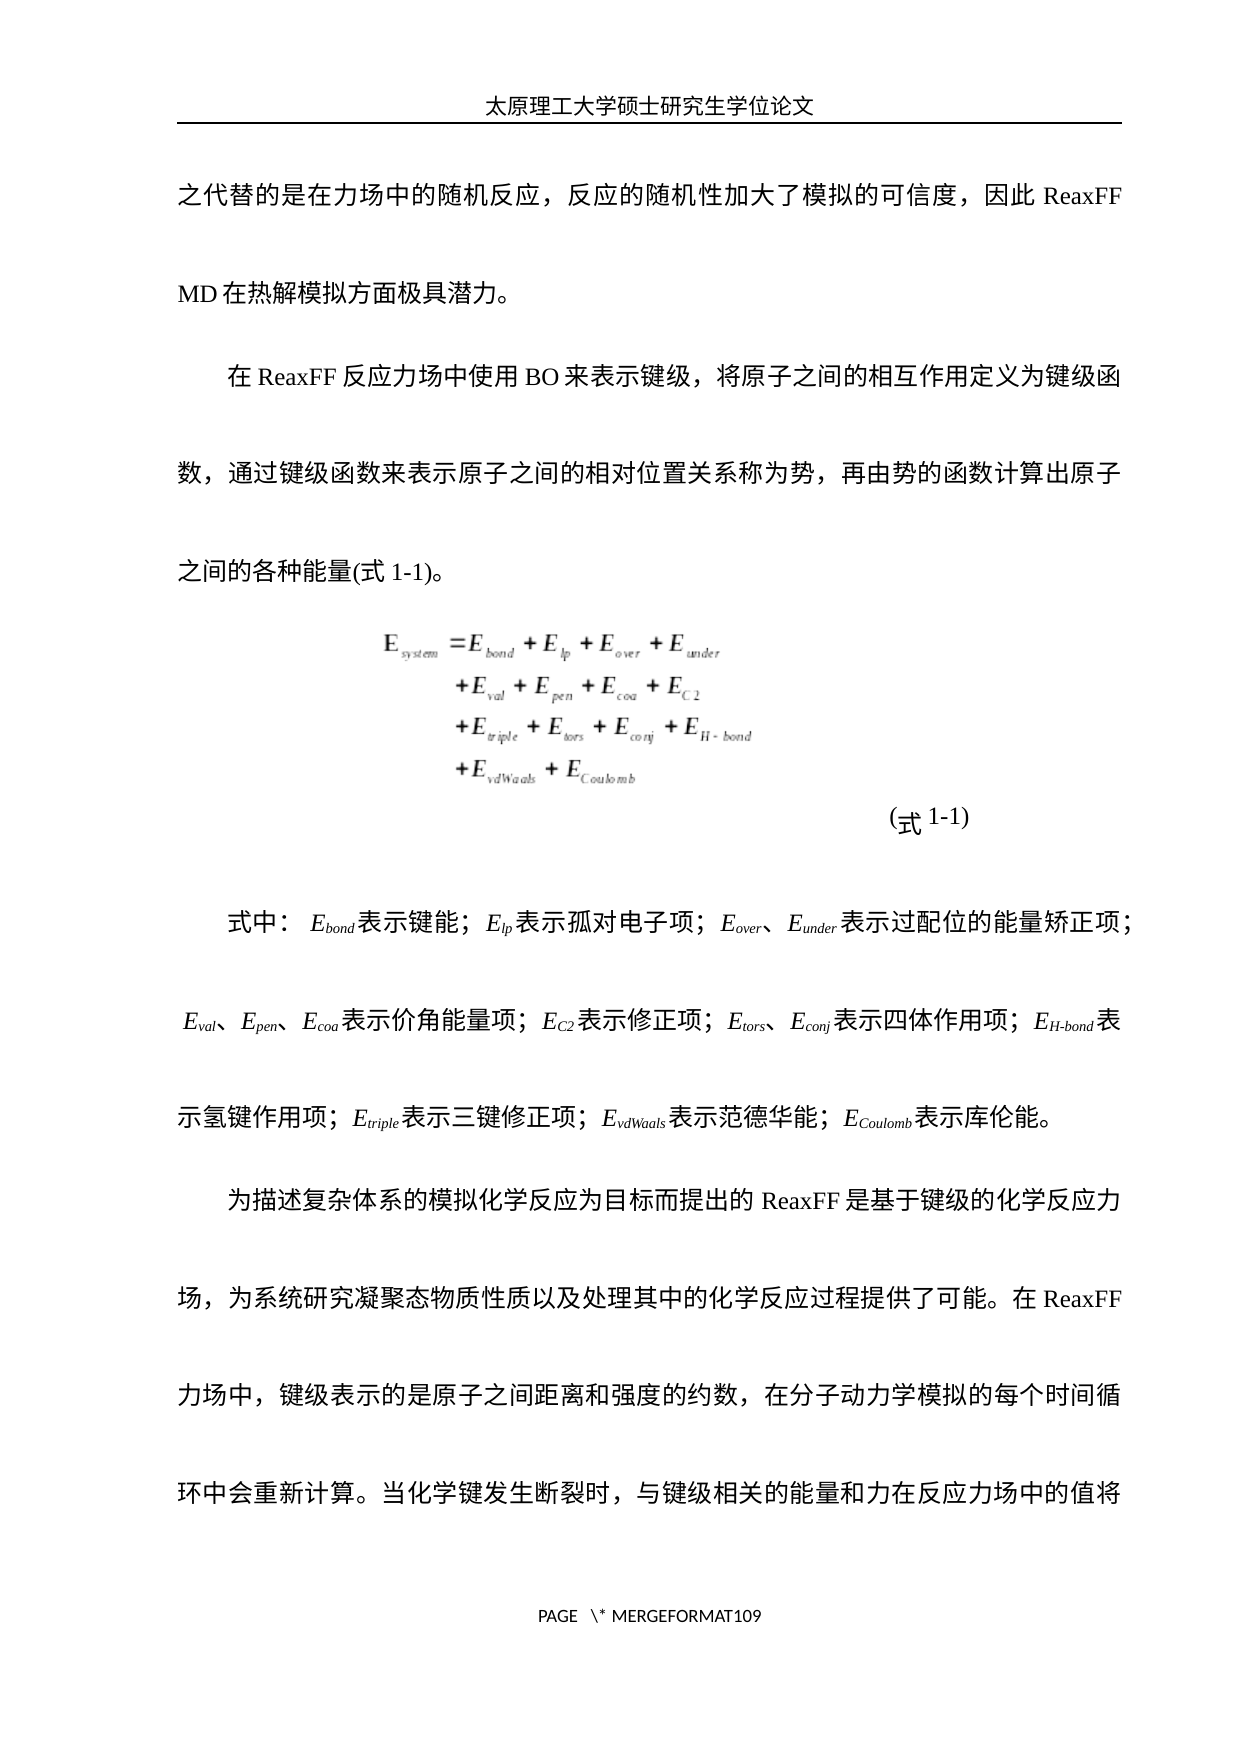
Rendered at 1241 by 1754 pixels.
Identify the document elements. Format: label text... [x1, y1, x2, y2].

text 在ReaxFF反应力场中使用BO来表示键级，将原子之间的相互作用定义为键级函数，通过键级函数来表示原子之间的相对位置关系称为势，再由势的函数计算出原子之间的各种能量(式1-1)。 [177, 342, 1122, 602]
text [177, 1166, 1122, 1524]
text (式1-1) [177, 620, 1122, 847]
text 式中： Ebond表示键能；Elp表示孤对电子项；Eover、Eunder表示过配位的能量矫正项； Eval、Epen、Ecoa表示价角能量项；EC2表示修正项；Etors、Econj表示四体作用项；EH-bond表示氢键作用项；Etriple表示三键修正项；EvdWaals表示范德华能；ECoulomb表示库伦能。 [177, 888, 1122, 1148]
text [177, 161, 1122, 324]
